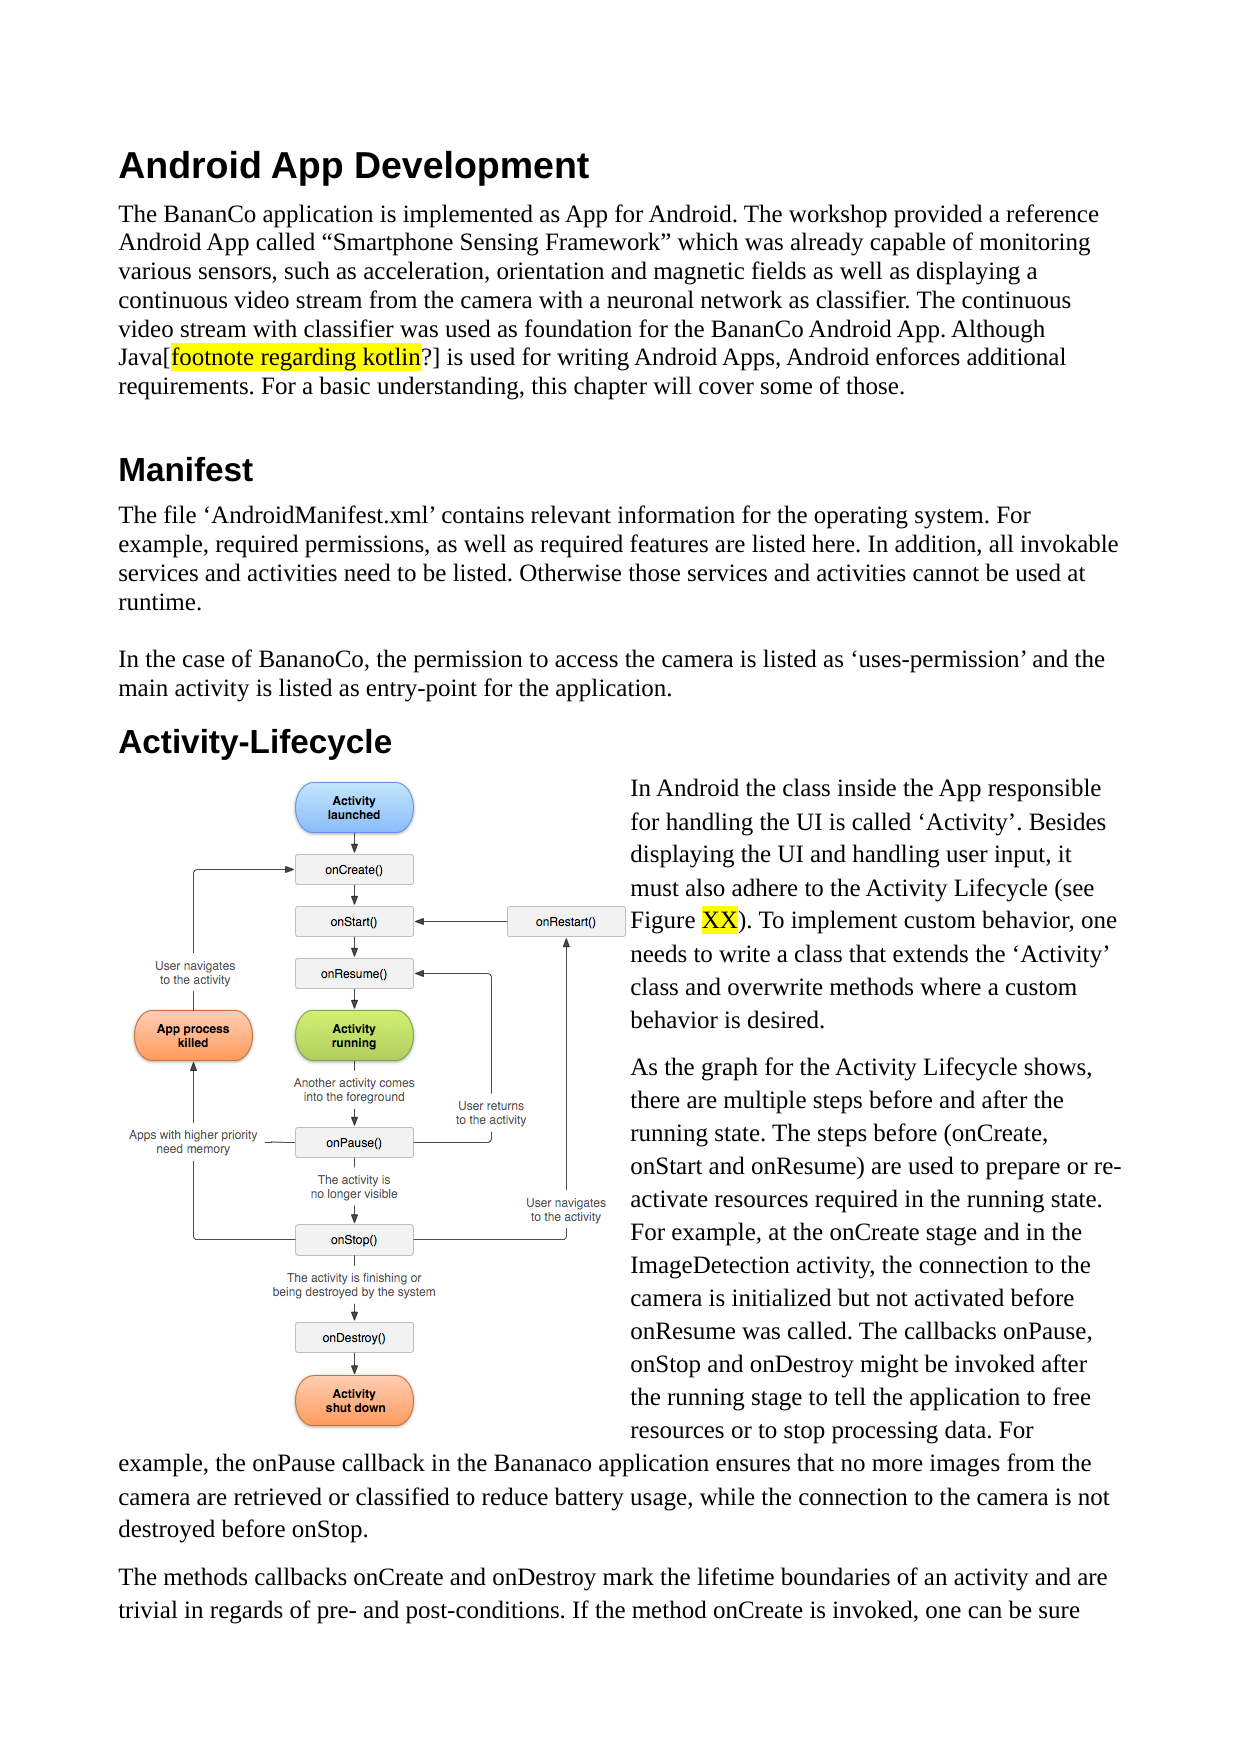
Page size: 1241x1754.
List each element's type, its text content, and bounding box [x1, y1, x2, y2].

subtitle Manifest [118, 449, 1122, 488]
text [118, 1562, 1122, 1624]
text As the graph for the Activity Lifecycle shows, there are multiple steps before and after the running state. The steps before (onCreate, onStart and onResume) are used to prepare or re-activate resources required in the running state. For example, at the onCreate stage and in the ImageDetection activity, the connection to the camera is initialized but not activated before onResume was called. The callbacks onPause, onStop and onDestroy might be invoked after the running stage to tell the application to free resources or to stop processing data. For example, the onPause callback in the Bananaco application ensures that no more images from the camera are retrieved or classified to reduce battery usage, while the connection to the camera is not destroyed before onStop. [118, 1052, 1122, 1543]
text In Android the class inside the App responsible for handling the UI is called ‘Activity’. Besides displaying the UI and handling user input, it must also adhere to the Activity Lifecycle (see Figure XX). To implement custom behavior, one needs to write a class that extends the ‘Activity’ class and overwrite methods where a custom behavior is desired. [630, 773, 1122, 1033]
subtitle Activity-Lifecycle [118, 723, 1122, 761]
text The BananCo application is implemented as App for Android. The workshop provided a reference Android App called “Smartphone Sensing Framework” which was already capable of monitoring various sensors, such as acceleration, orientation and magnetic fields as well as displaying a continuous video stream from the camera with a neuronal network as classifier. The continuous video stream with classifier was used as foundation for the BananCo Android App. Although Java[footnote regarding kotlin?] is used for writing Android Apps, Android enforces additional requirements. For a basic understanding, this chapter will cover some of those. [118, 199, 1122, 400]
subtitle Android App Development [118, 143, 1122, 186]
text The file ‘AndroidManifest.xml’ contains relevant information for the operating system. For example, required permissions, as well as required features are listed here. In addition, all invokable services and activities need to be listed. Otherwise those services and activities cannot be used at runtime. [118, 501, 1122, 616]
text In the case of BananoCo, the permission to access the camera is listed as ‘uses-permission’ and the main activity is listed as entry-point for the application. [118, 644, 1122, 702]
picture [118, 773, 630, 1436]
